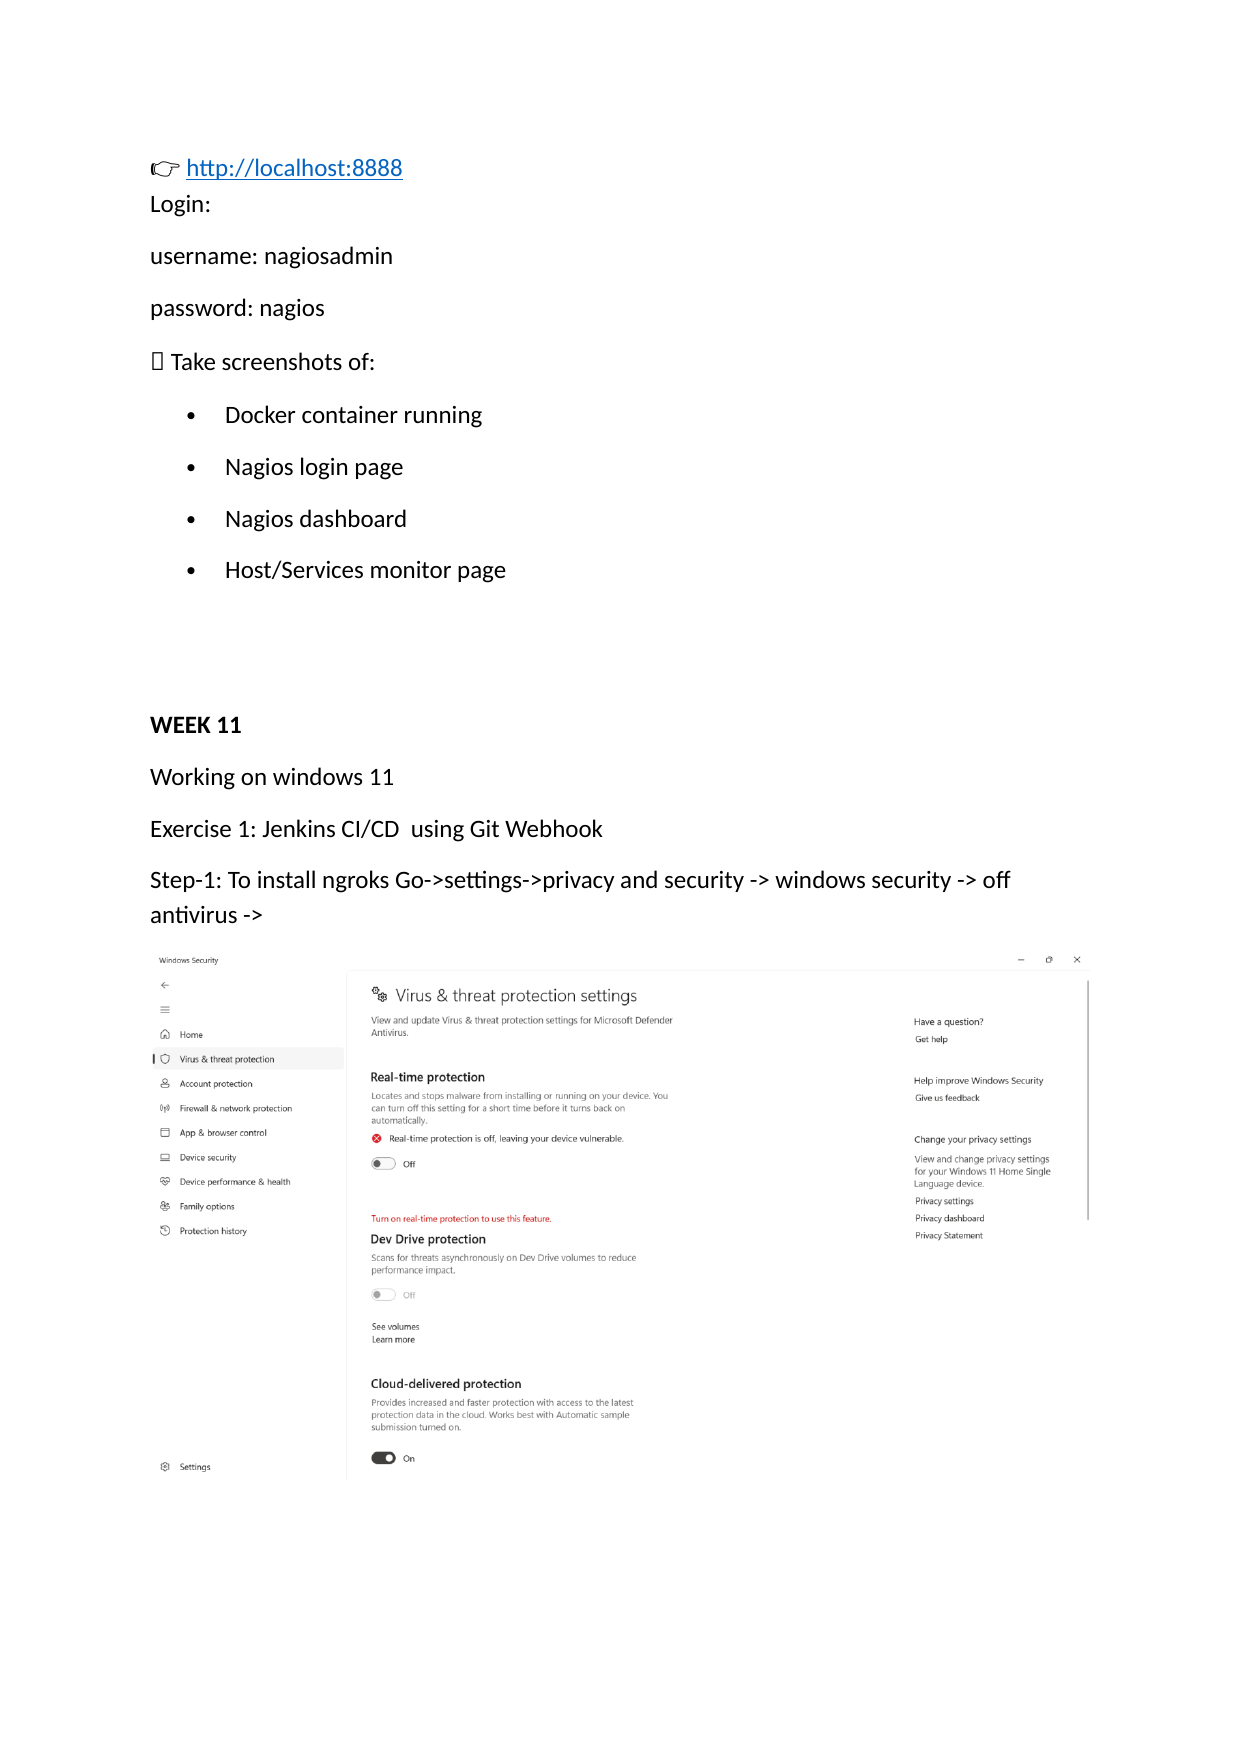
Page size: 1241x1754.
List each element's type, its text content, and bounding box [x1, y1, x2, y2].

text password: nagios [150, 292, 1090, 322]
text Exercise 1: Jenkins CI/CD using Git Webhook [150, 813, 1090, 843]
text WEEK 11 [150, 709, 1090, 740]
text 👉 http://localhost:8888 Login: [150, 150, 1090, 219]
text username: nagiosadmin [150, 240, 1090, 271]
text 📸 Take screenshots of: [150, 343, 1090, 378]
list Host/Services monitor page [187, 554, 1090, 585]
list Nagios dashboard [187, 503, 1090, 533]
text Working on windows 11 [150, 761, 1090, 792]
picture [150, 951, 1090, 1480]
list Docker container running [187, 399, 1090, 430]
text Step-1: To install ngroks Go->settings->privacy and security -> windows security -> off antivirus -> [150, 864, 1090, 930]
list Nagios login page [187, 451, 1090, 482]
